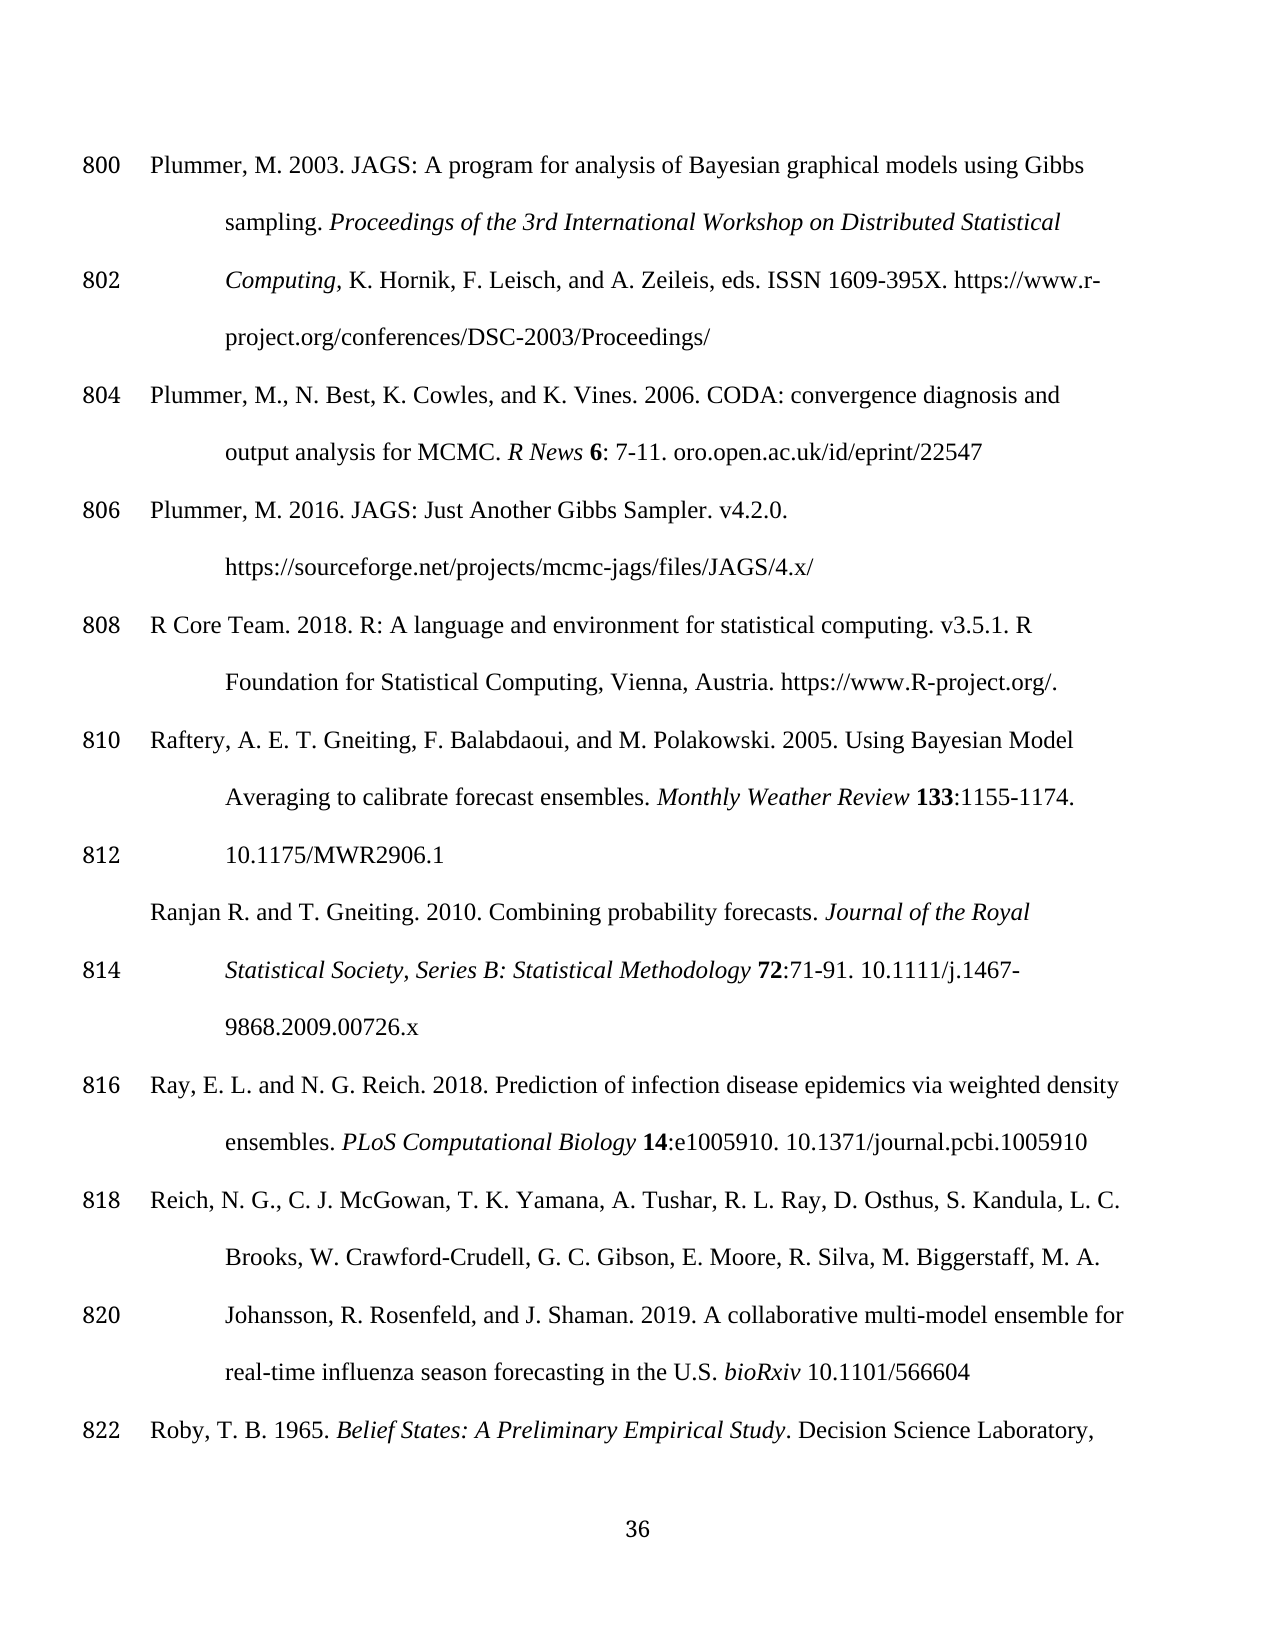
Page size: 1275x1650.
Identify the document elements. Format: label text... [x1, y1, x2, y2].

text Plummer, M. 2003. JAGS: A program for analysis of Bayesian graphical models using Gibbs sampling. Proceedings of the 3rd International Workshop on Distributed Statistical Computing, K. Hornik, F. Leisch, and A. Zeileis, eds. ISSN 1609-395X. https://www.r-project.org/conferences/DSC-2003/Proceedings/ [150, 150, 1125, 351]
text Ray, E. L. and N. G. Reich. 2018. Prediction of infection disease epidemics via weighted density ensembles. PLoS Computational Biology 14:e1005910. 10.1371/journal.pcbi.1005910 [150, 1070, 1125, 1156]
text Plummer, M. 2016. JAGS: Just Another Gibbs Sampler. v4.2.0. https://sourceforge.net/projects/mcmc-jags/files/JAGS/4.x/ [150, 495, 1125, 581]
text Reich, N. G., C. J. McGowan, T. K. Yamana, A. Tushar, R. L. Ray, D. Osthus, S. Kandula, L. C. Brooks, W. Crawford-Crudell, G. C. Gibson, E. Moore, R. Silva, M. Biggerstaff, M. A. Johansson, R. Rosenfeld, and J. Shaman. 2019. A collaborative multi-model ensemble for real-time influenza season forecasting in the U.S. bioRxiv 10.1101/566604 [150, 1185, 1125, 1386]
text R Core Team. 2018. R: A language and environment for statistical computing. v3.5.1. R Foundation for Statistical Computing, Vienna, Austria. https://www.R-project.org/. [150, 610, 1125, 696]
text Plummer, M., N. Best, K. Cowles, and K. Vines. 2006. CODA: convergence diagnosis and output analysis for MCMC. R News 6: 7-11. oro.open.ac.uk/id/eprint/22547 [150, 380, 1125, 466]
text Raftery, A. E. T. Gneiting, F. Balabdaoui, and M. Polakowski. 2005. Using Bayesian Model Averaging to calibrate forecast ensembles. Monthly Weather Review 133:1155-1174. 10.1175/MWR2906.1 [150, 725, 1125, 869]
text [150, 1415, 1125, 1444]
text Ranjan R. and T. Gneiting. 2010. Combining probability forecasts. Journal of the Royal Statistical Society, Series B: Statistical Methodology 72:71-91. 10.1111/j.1467-9868.2009.00726.x [150, 897, 1125, 1041]
